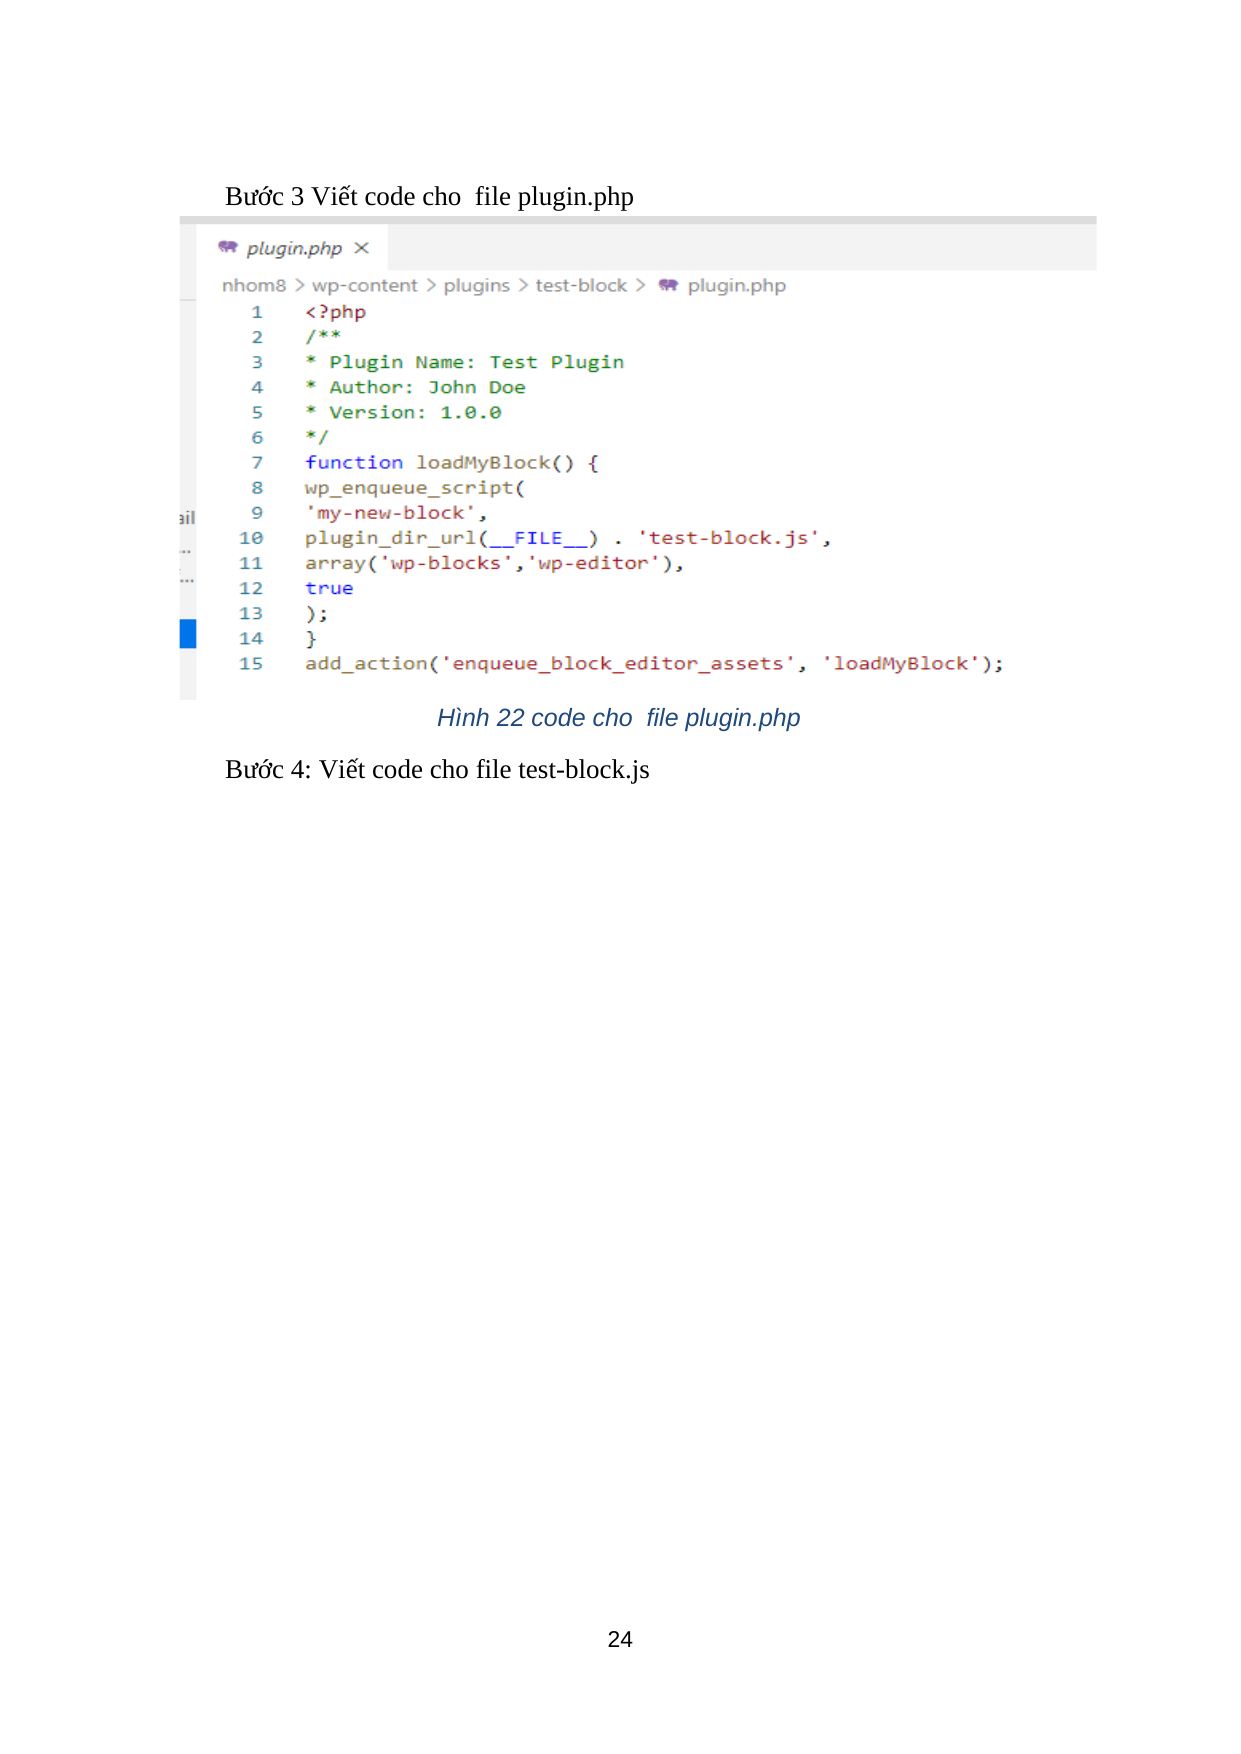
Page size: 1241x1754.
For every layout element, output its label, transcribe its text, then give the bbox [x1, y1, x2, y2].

text Hình 22 code cho file plugin.php [150, 703, 1090, 732]
text Bước 3 Viết code cho file plugin.php [224, 180, 1090, 211]
text Bước 4: Viết code cho file test-block.js [224, 753, 1090, 784]
picture [179, 216, 1097, 700]
